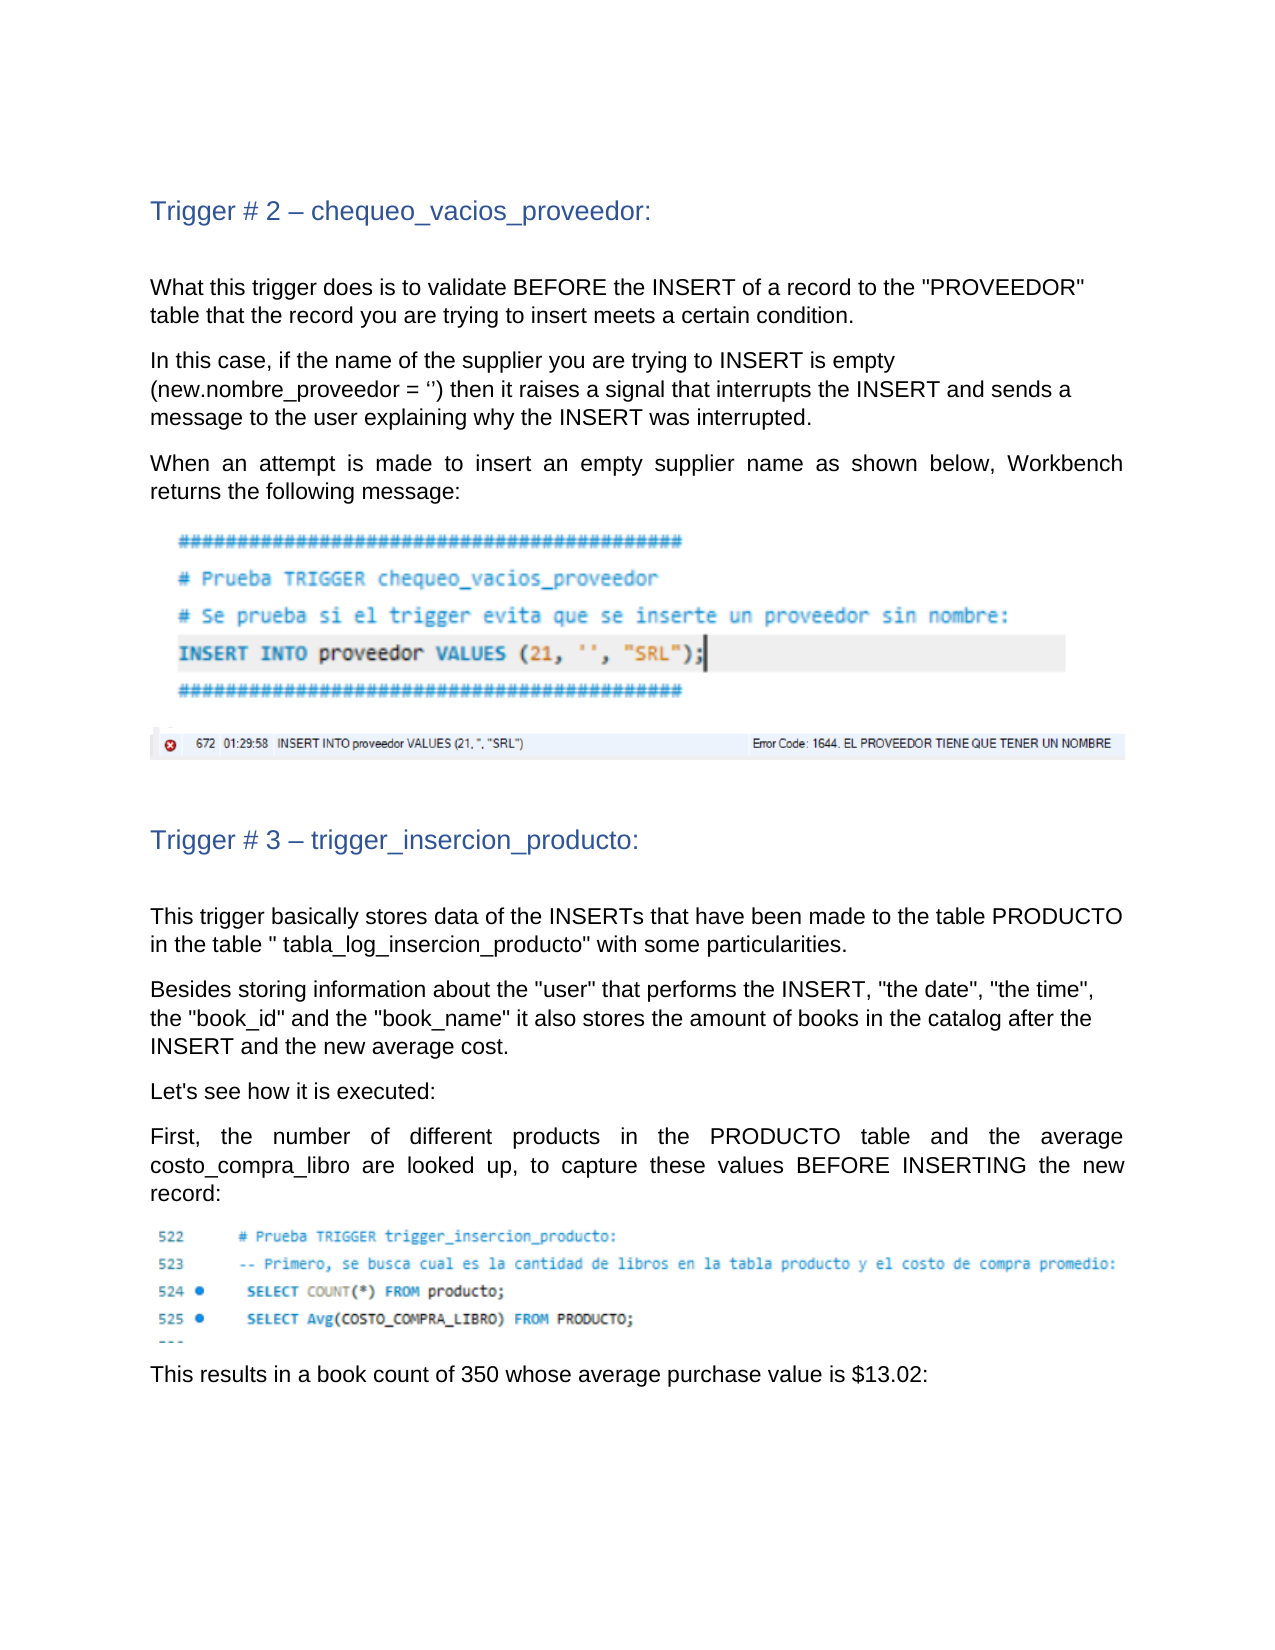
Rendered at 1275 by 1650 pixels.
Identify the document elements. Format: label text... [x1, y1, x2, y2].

text This trigger basically stores data of the INSERTs that have been made to the table PRODUCTO in the table " tabla_log_insercion_producto" with some particularities. [150, 903, 1125, 957]
picture [150, 1225, 1125, 1343]
subtitle Trigger # 2 – chequeo_vacios_proveedor: [150, 195, 1125, 226]
text First, the number of different products in the PRODUCTO table and the average costo_compra_libro are looked up, to capture these values BEFORE INSERTING the new record: [150, 1123, 1125, 1206]
picture [150, 523, 1066, 709]
text In this case, if the name of the supplier you are trying to INSERT is empty (new.nombre_proveedor = ‘’) then it raises a signal that interrupts the INSERT and sends a message to the user explaining why the INSERT was interrupted. [150, 347, 1125, 431]
text Besides storing information about the "user" that performs the INSERT, "the date", "the time", the "book_id" and the "book_name" it also stores the amount of books in the catalog after the INSERT and the new average cost. [150, 976, 1125, 1059]
text This results in a book count of 350 whose average purchase value is $13.02: [150, 1361, 1125, 1387]
picture [150, 727, 1125, 760]
text What this trigger does is to validate BEFORE the INSERT of a record to the "PROVEEDOR" table that the record you are trying to insert meets a certain condition. [150, 274, 1125, 329]
text Let's see how it is executed: [150, 1078, 1125, 1104]
subtitle Trigger # 3 – trigger_insercion_producto: [150, 824, 1125, 855]
text When an attempt is made to insert an empty supplier name as shown below, Workbench returns the following message: [150, 449, 1125, 504]
